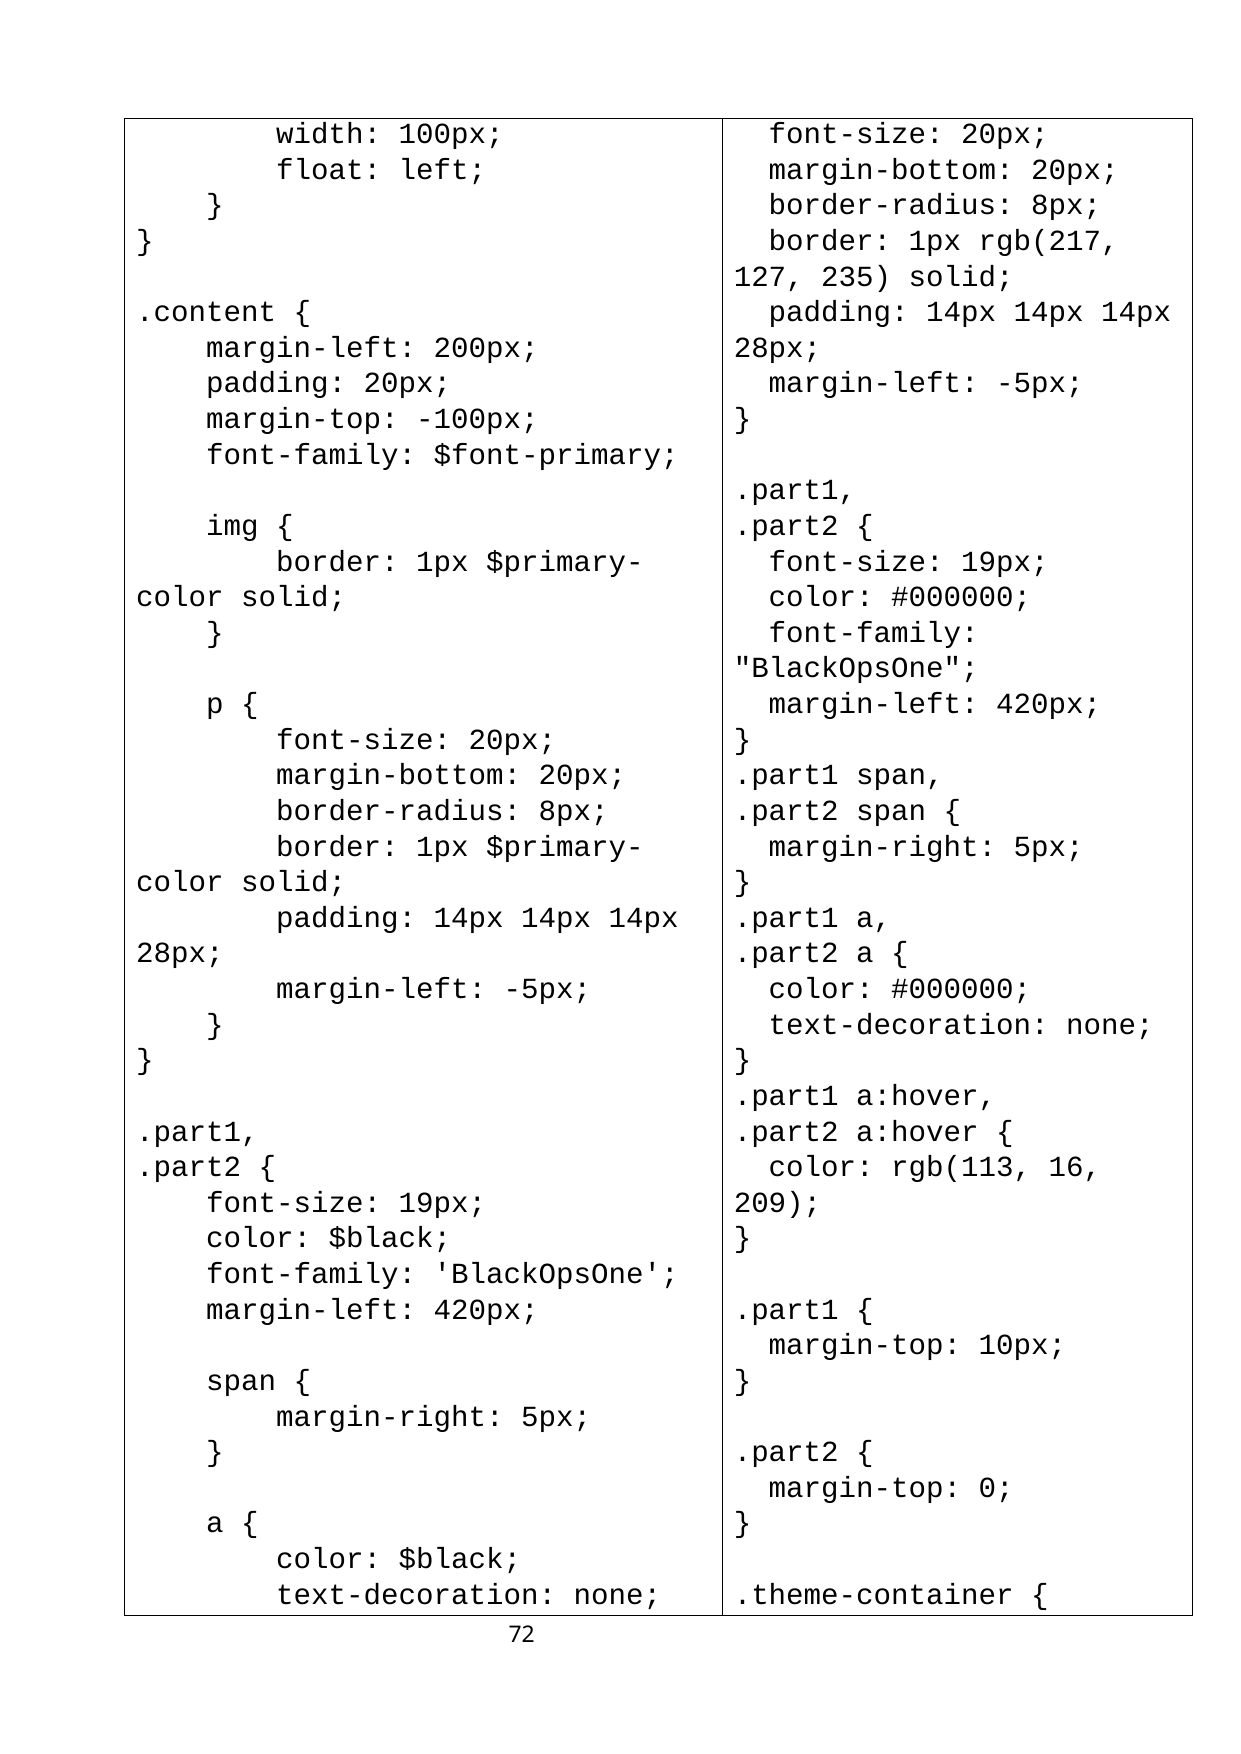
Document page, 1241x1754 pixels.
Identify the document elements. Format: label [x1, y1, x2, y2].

table_header [125, 119, 722, 1615]
table_header [723, 119, 1192, 1615]
